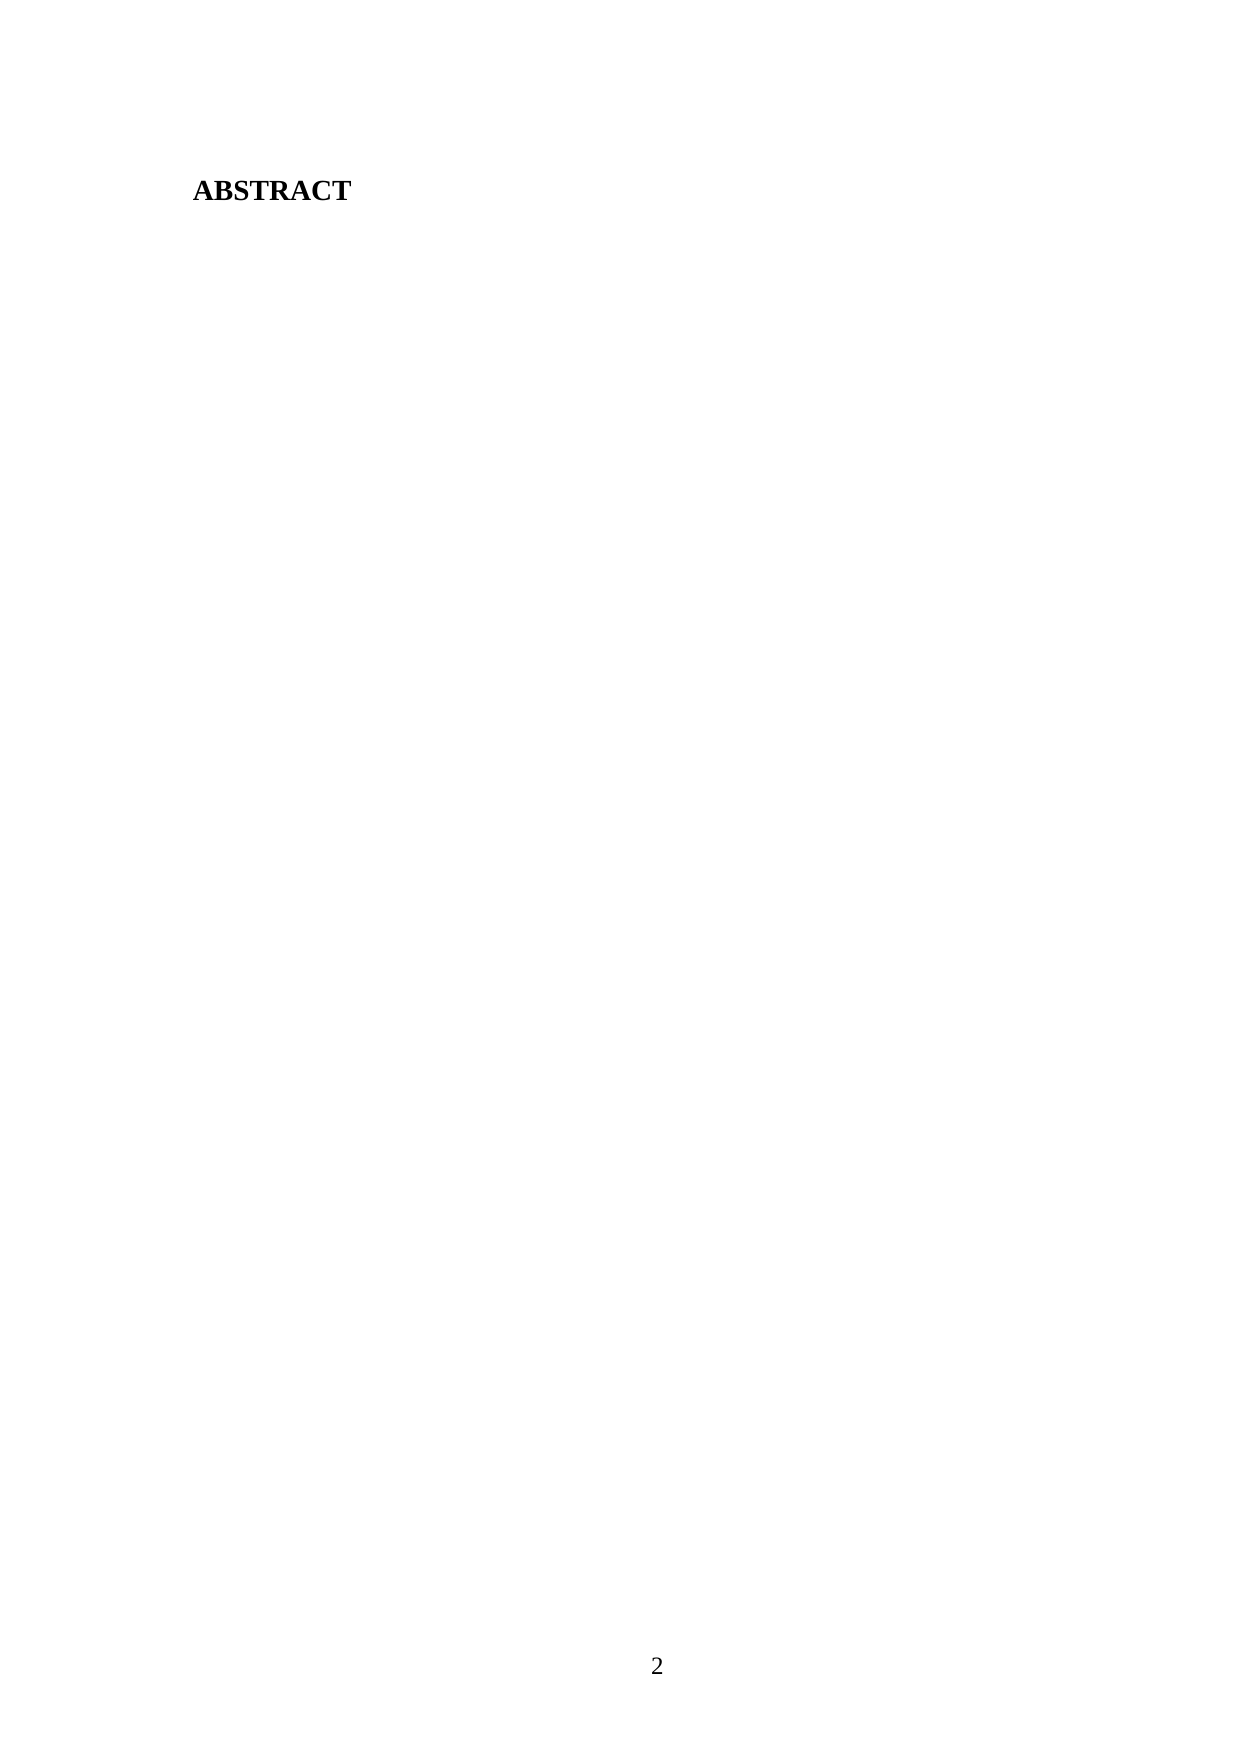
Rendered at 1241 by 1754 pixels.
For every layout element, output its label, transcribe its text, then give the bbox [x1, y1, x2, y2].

subtitle Abstract [193, 173, 1093, 206]
